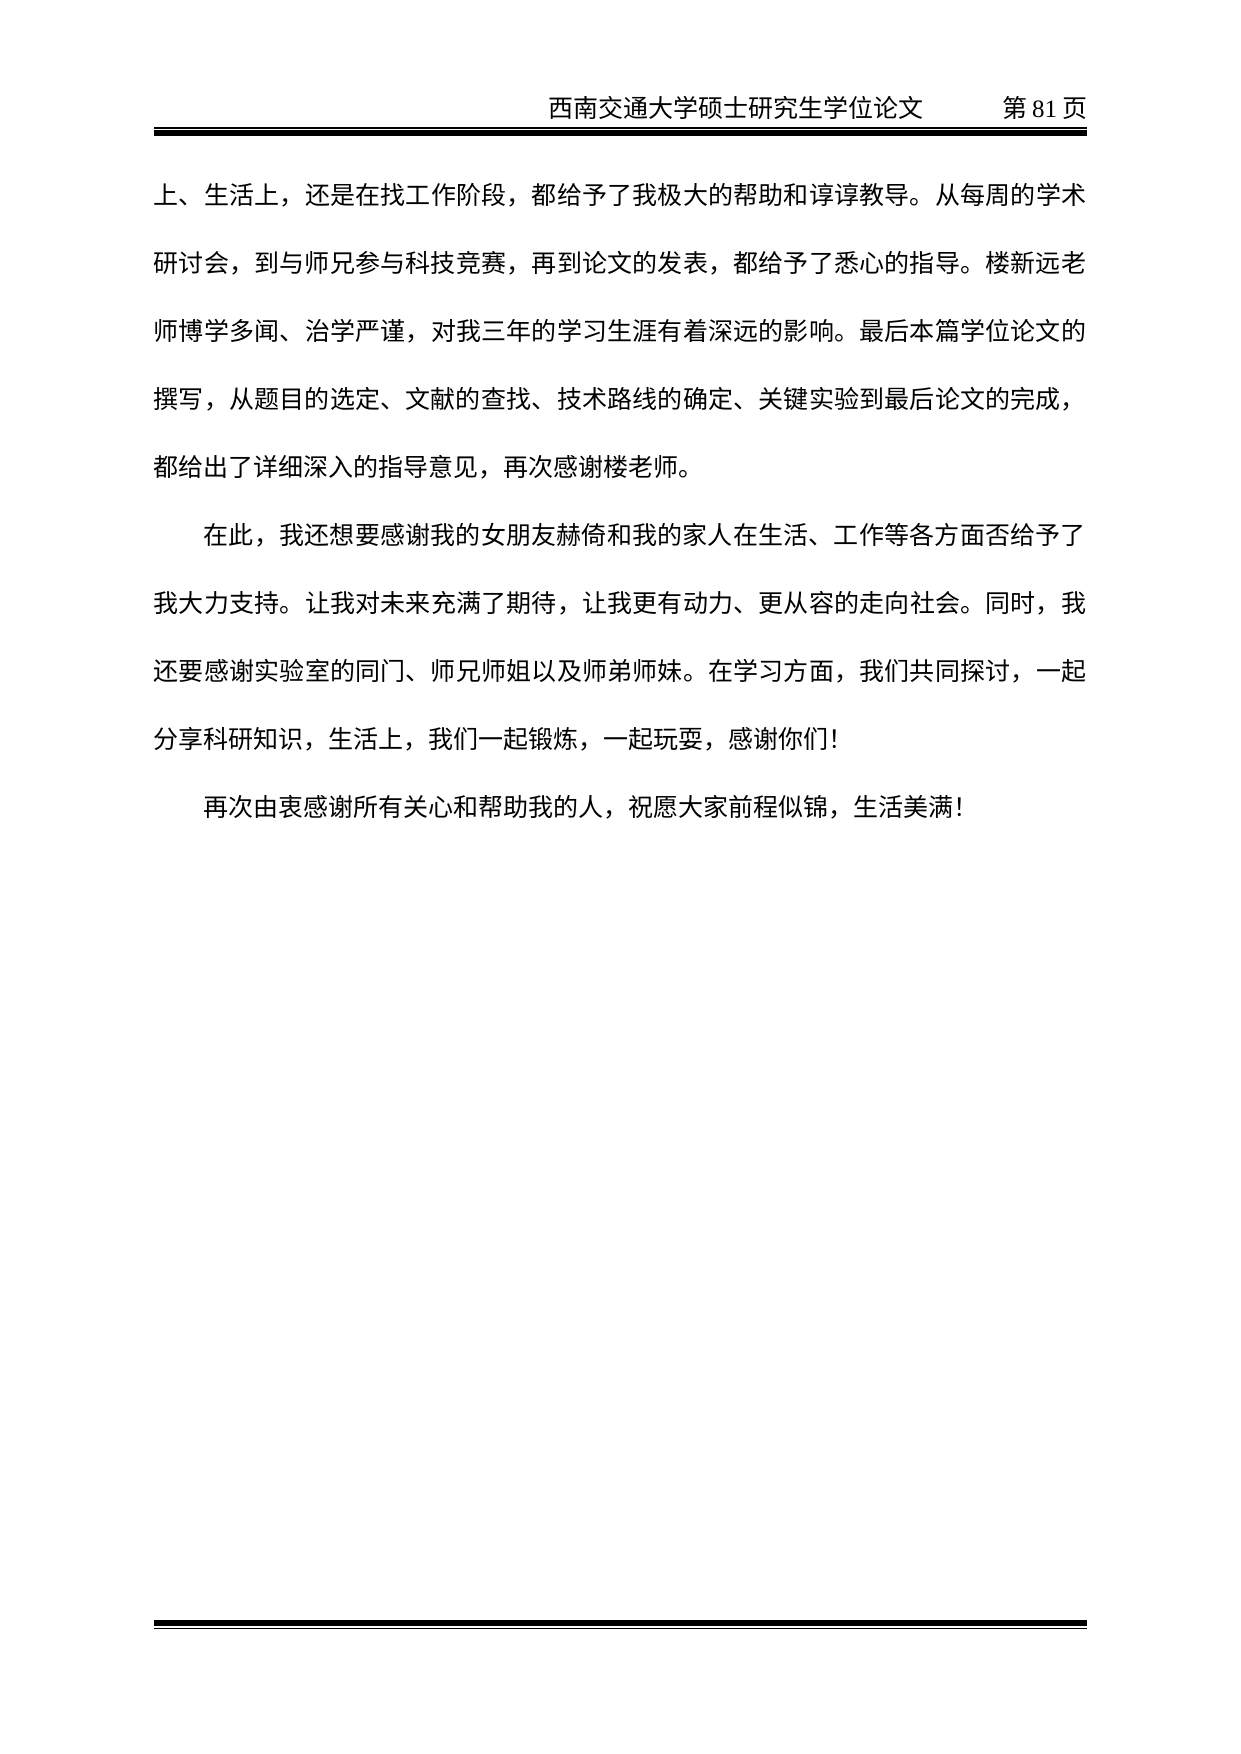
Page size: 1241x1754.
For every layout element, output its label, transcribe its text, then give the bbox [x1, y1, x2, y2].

text 在此，我还想要感谢我的女朋友赫倚和我的家人在生活、工作等各方面否给予了我大力支持。让我对未来充满了期待，让我更有动力、更从容的走向社会。同时，我还要感谢实验室的同门、师兄师姐以及师弟师妹。在学习方面，我们共同探讨，一起分享科研知识，生活上，我们一起锻炼，一起玩耍，感谢你们！ [153, 499, 1087, 771]
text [153, 160, 1087, 499]
text 再次由衷感谢所有关心和帮助我的人，祝愿大家前程似锦，生活美满！ [153, 771, 1087, 839]
